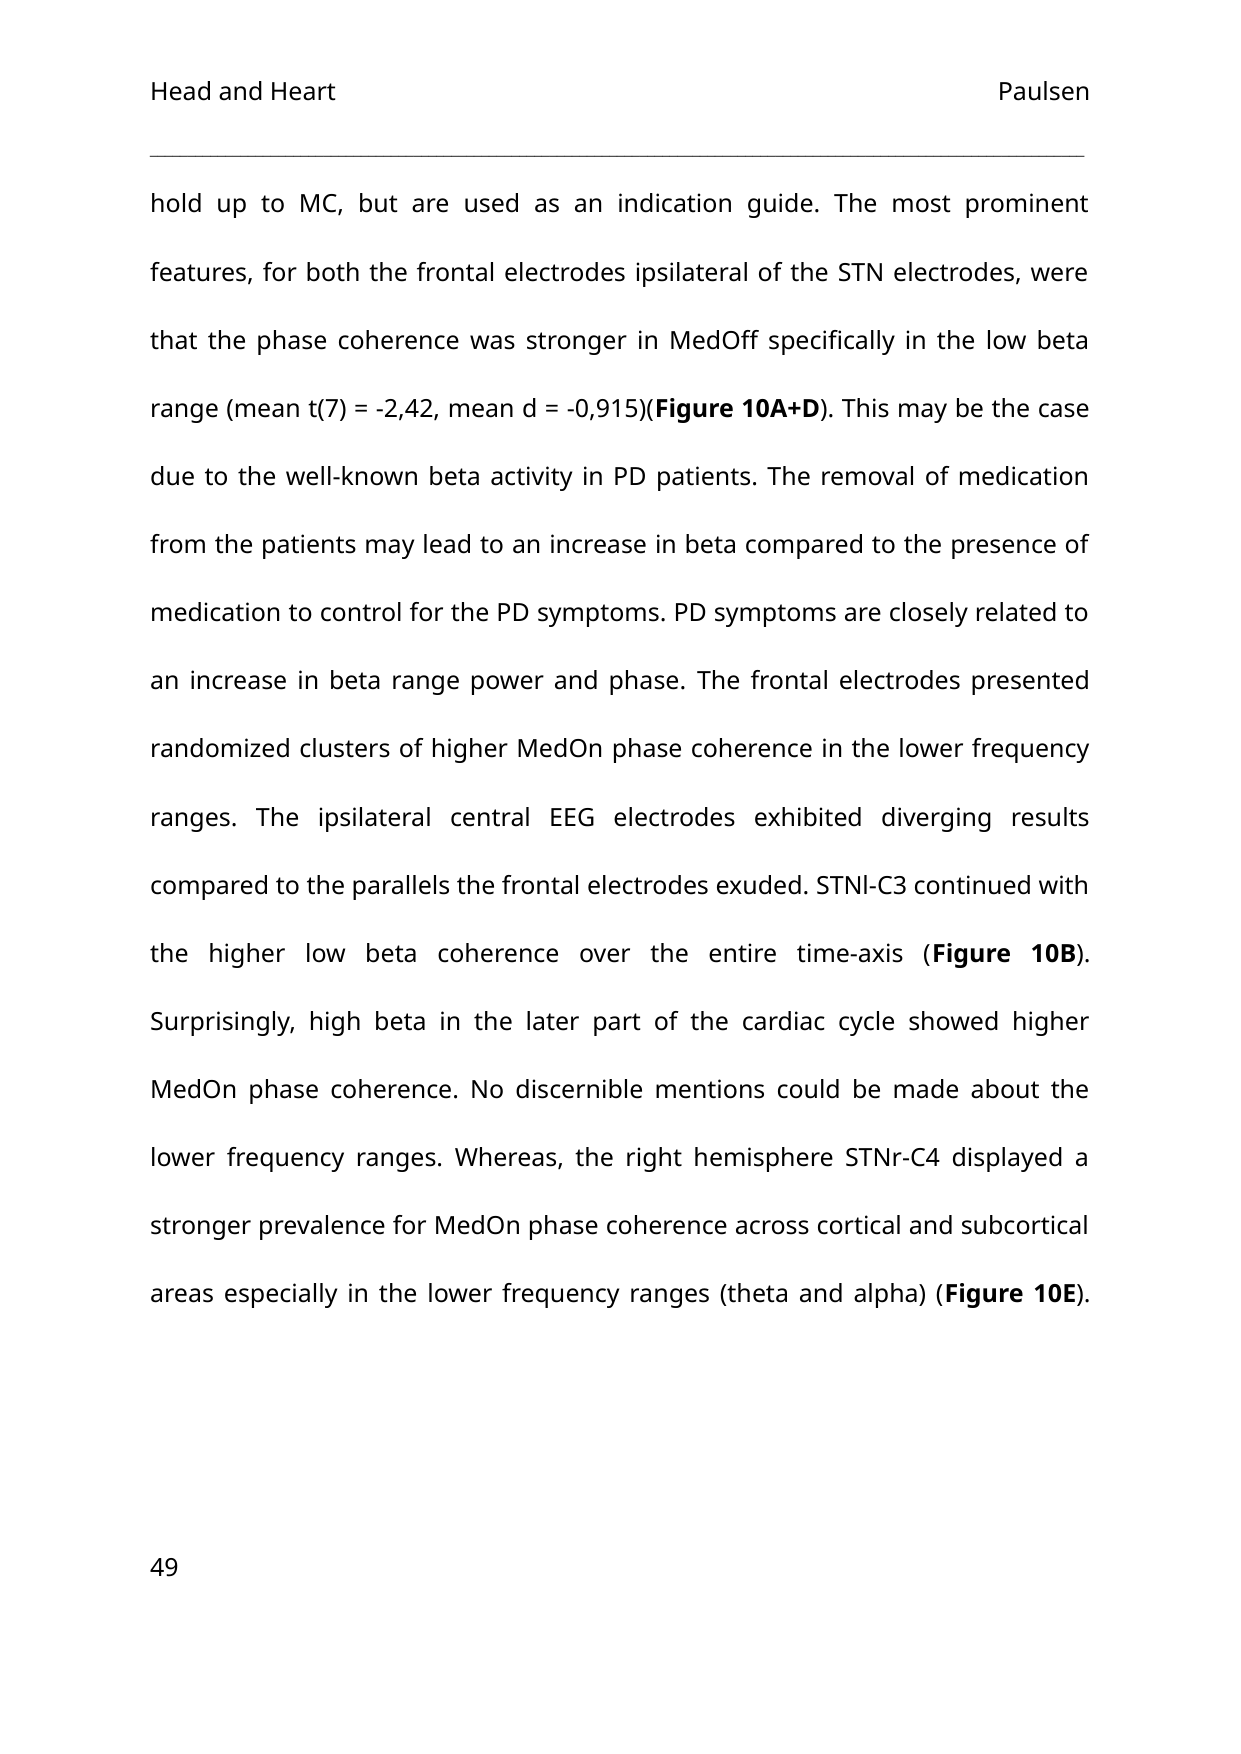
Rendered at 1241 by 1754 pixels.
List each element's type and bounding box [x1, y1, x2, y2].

text [150, 186, 1090, 1450]
